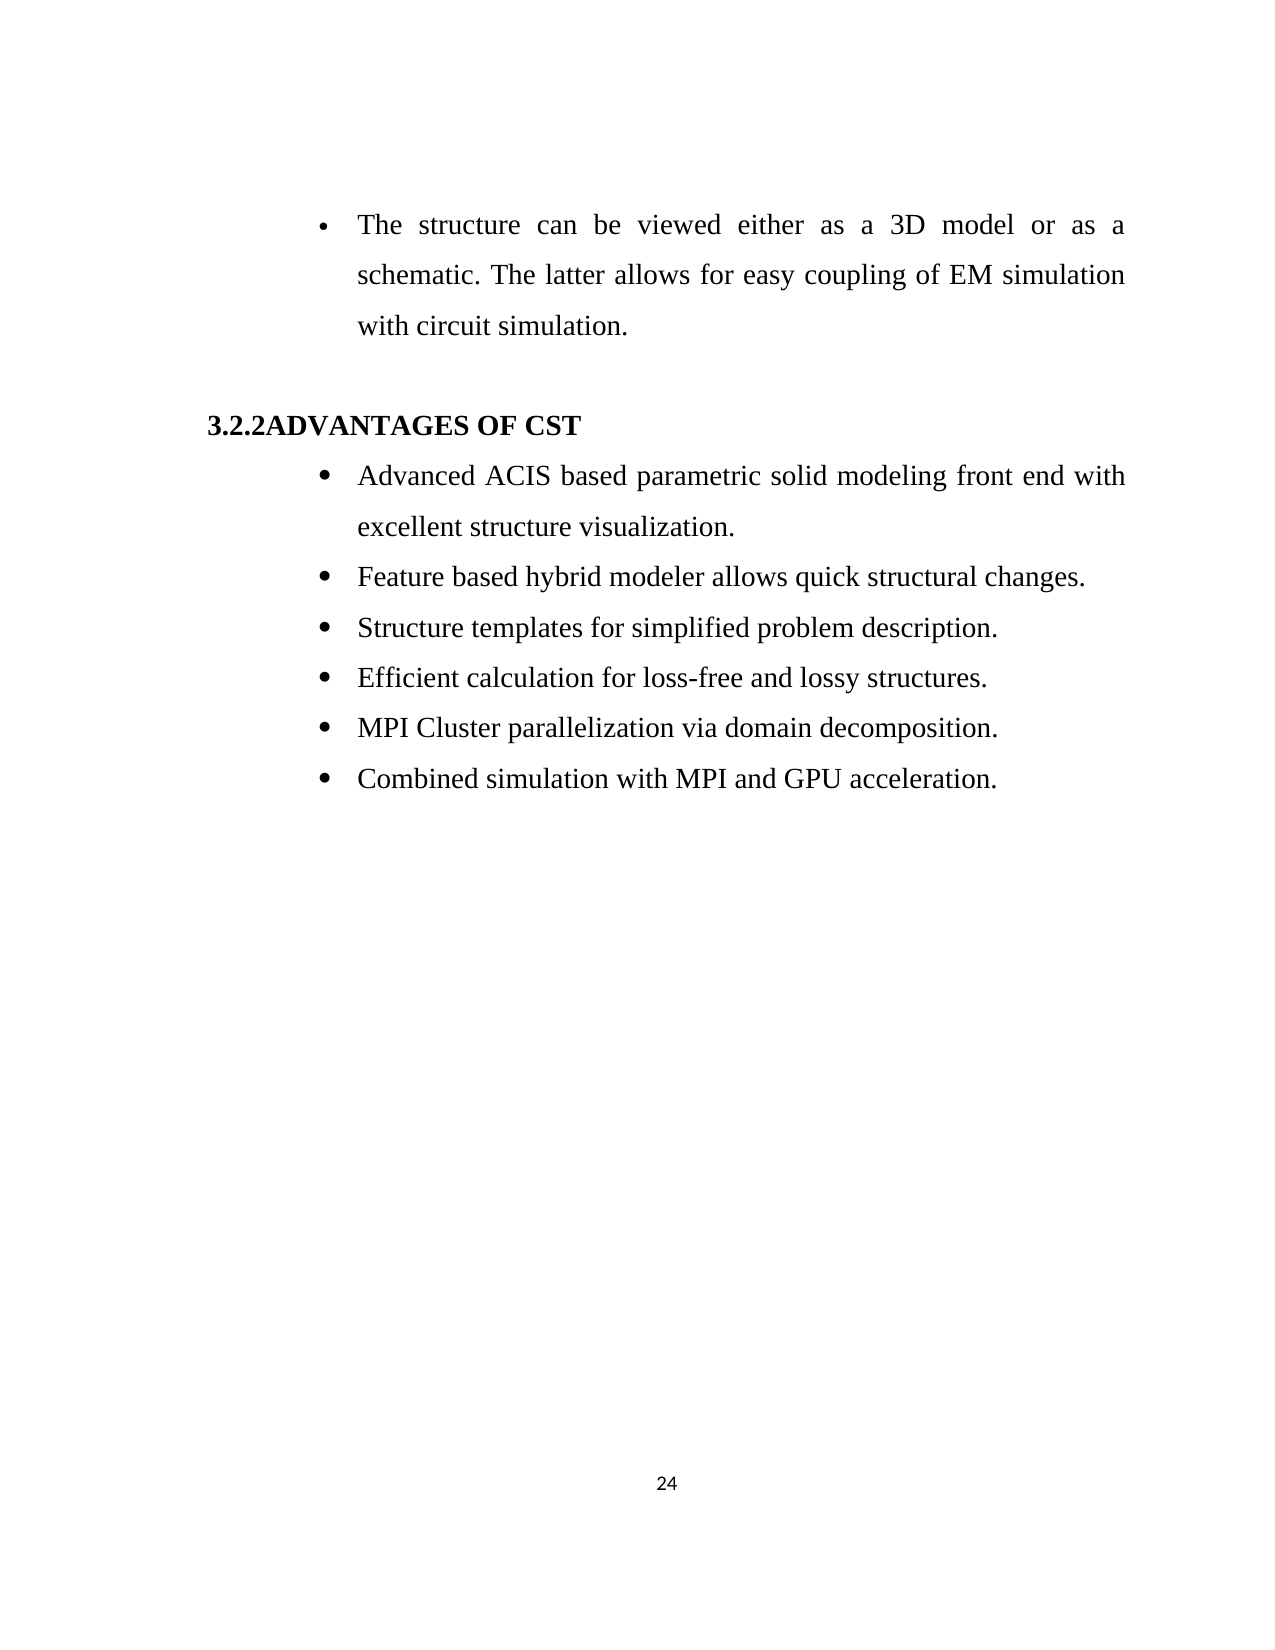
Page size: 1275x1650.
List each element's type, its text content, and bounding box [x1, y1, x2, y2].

list MPI Cluster parallelization via domain decomposition. [319, 711, 1126, 744]
list Advanced ACIS based parametric solid modeling front end with excellent structure visualization. [319, 458, 1126, 542]
list Efficient calculation for loss-free and lossy structures. [319, 660, 1126, 694]
text 3.2.2ADVANTAGES OF CST [207, 408, 1126, 442]
list Structure templates for simplified problem description. [319, 610, 1126, 643]
list The structure can be viewed either as a 3D model or as a schematic. The latter allows for easy coupling of EM simulation with circuit simulation. [319, 207, 1126, 341]
list Combined simulation with MPI and GPU acceleration. [319, 761, 1126, 794]
list Feature based hybrid modeler allows quick structural changes. [319, 559, 1126, 593]
